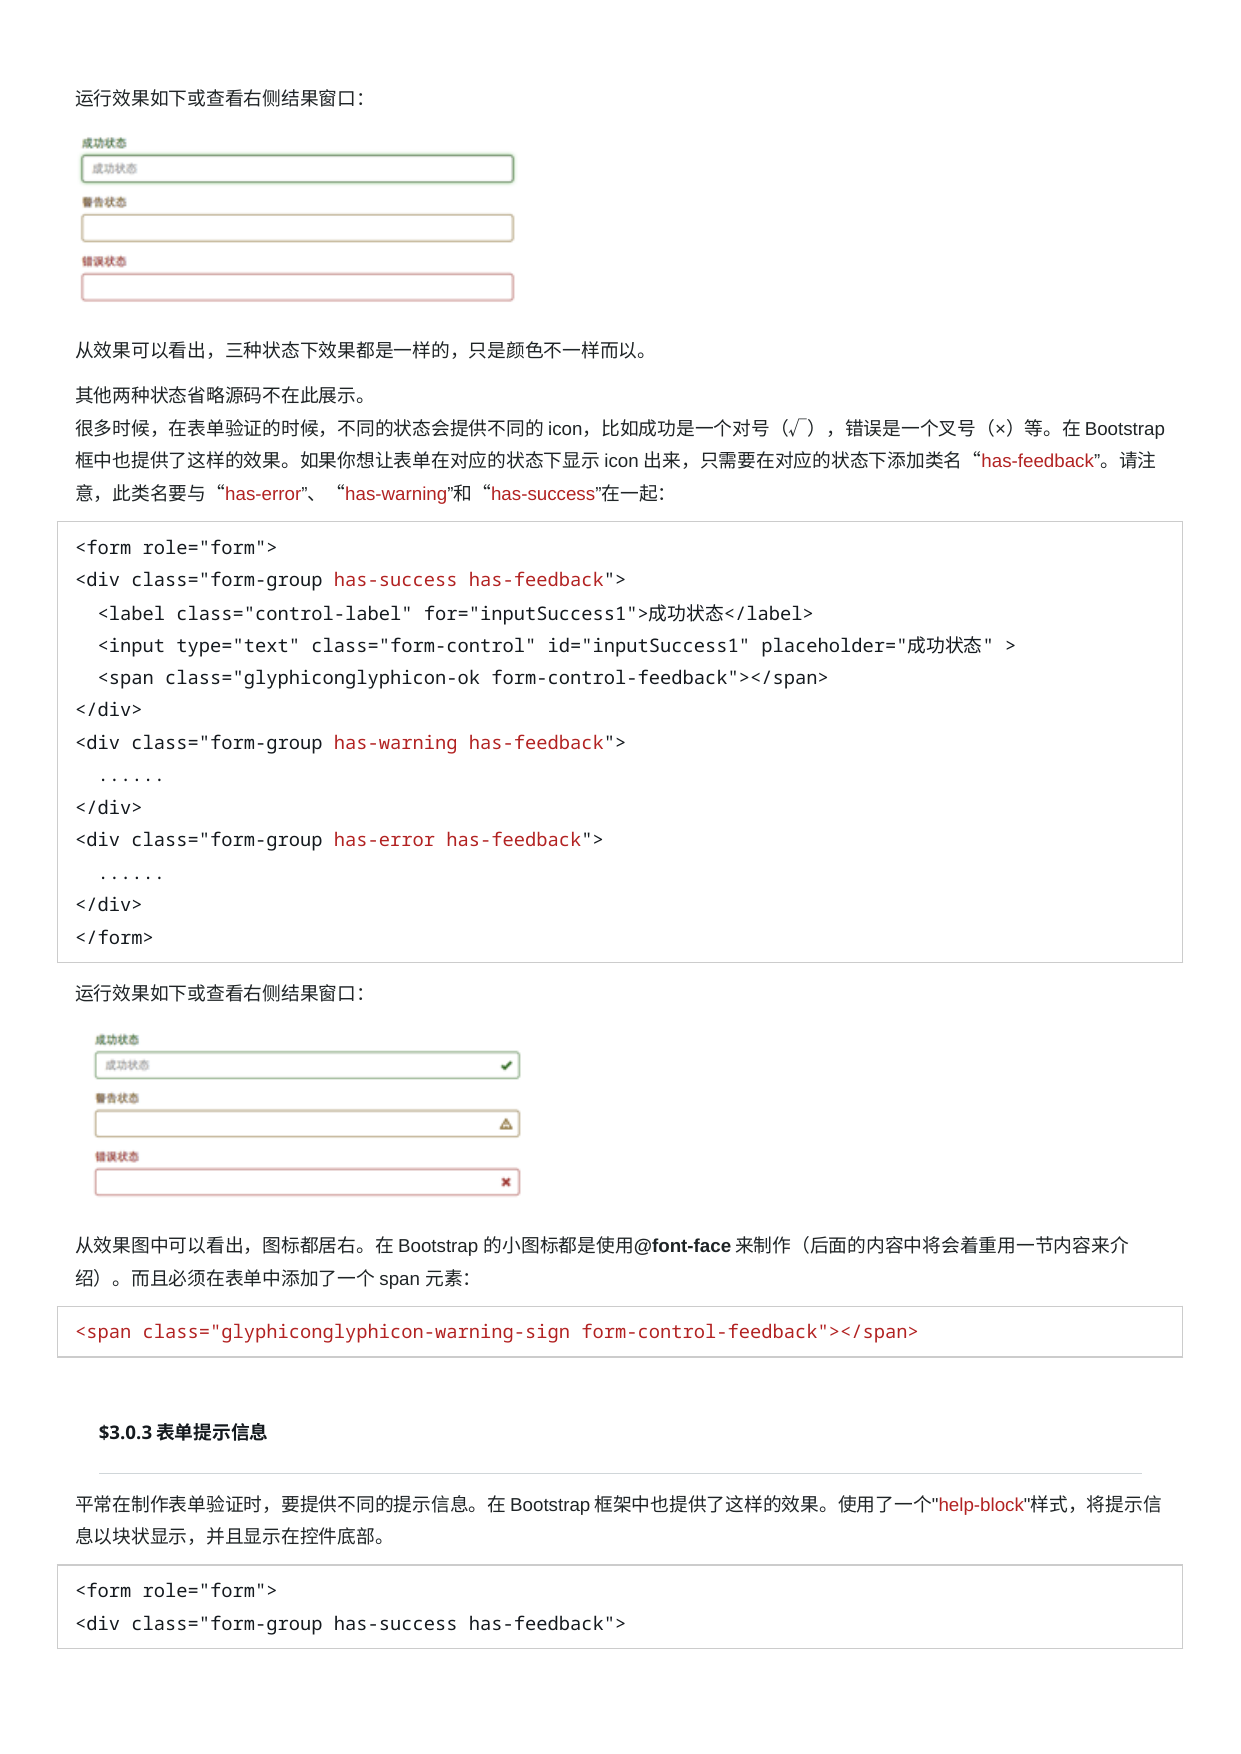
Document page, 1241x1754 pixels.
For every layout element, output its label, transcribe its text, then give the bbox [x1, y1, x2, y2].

text ...... [75, 856, 1165, 888]
text </div> [75, 693, 1165, 726]
text <div class="form-group has-error has-feedback"> [75, 823, 1165, 856]
text <input type="text" class="form-control" id="inputSuccess1" placeholder="成功状态" > [75, 628, 1165, 661]
text 运行效果如下或查看右侧结果窗口： [75, 976, 1165, 1008]
subtitle $3.0.3表单提示信息 [98, 1415, 1142, 1474]
text <div class="form-group has-success has-feedback"> [75, 563, 1165, 596]
text <span class="glyphiconglyphicon-warning-sign form-control-feedback"></span> [58, 1307, 1182, 1356]
text ...... [75, 758, 1165, 791]
text 从效果可以看出，三种状态下效果都是一样的，只是颜色不一样而以。 [75, 333, 1165, 366]
text 运行效果如下或查看右侧结果窗口： [75, 81, 1165, 113]
text <div class="form-group has-warning has-feedback"> [75, 726, 1165, 758]
text <form role="form"> [58, 522, 1182, 563]
text </div> [75, 888, 1165, 911]
text <label class="control-label" for="inputSuccess1">成功状态</label> [75, 596, 1165, 628]
text </form> [58, 911, 1182, 962]
text <div class="form-group has-success has-feedback"> [58, 1597, 1182, 1648]
text <form role="form"> [58, 1566, 1182, 1597]
picture [75, 1026, 530, 1210]
text <span class="glyphiconglyphicon-ok form-control-feedback"></span> [75, 661, 1165, 693]
text 其他两种状态省略源码不在此展示。 很多时候，在表单验证的时候，不同的状态会提供不同的 icon，比如成功是一个对号（√），错误是一个叉号（×）等。在Bootstrap框中也提供了这样的效果。如果你想让表单在对应的状态下显示 icon 出来，只需要在对应的状态下添加类名“has-feedback”。请注意，此类名要与“has-error”、“has-warning”和“has-success”在一起： [75, 378, 1165, 508]
text 平常在制作表单验证时，要提供不同的提示信息。在Bootstrap框架中也提供了这样的效果。使用了一个"help-block"样式，将提示信息以块状显示，并且显示在控件底部。 [75, 1487, 1165, 1552]
text </div> [75, 791, 1165, 823]
picture [75, 133, 524, 313]
text 从效果图中可以看出，图标都居右。在 Bootstrap 的小图标都是使用@font-face来制作（后面的内容中将会着重用一节内容来介绍）。而且必须在表单中添加了一个 span 元素： [75, 1228, 1165, 1293]
